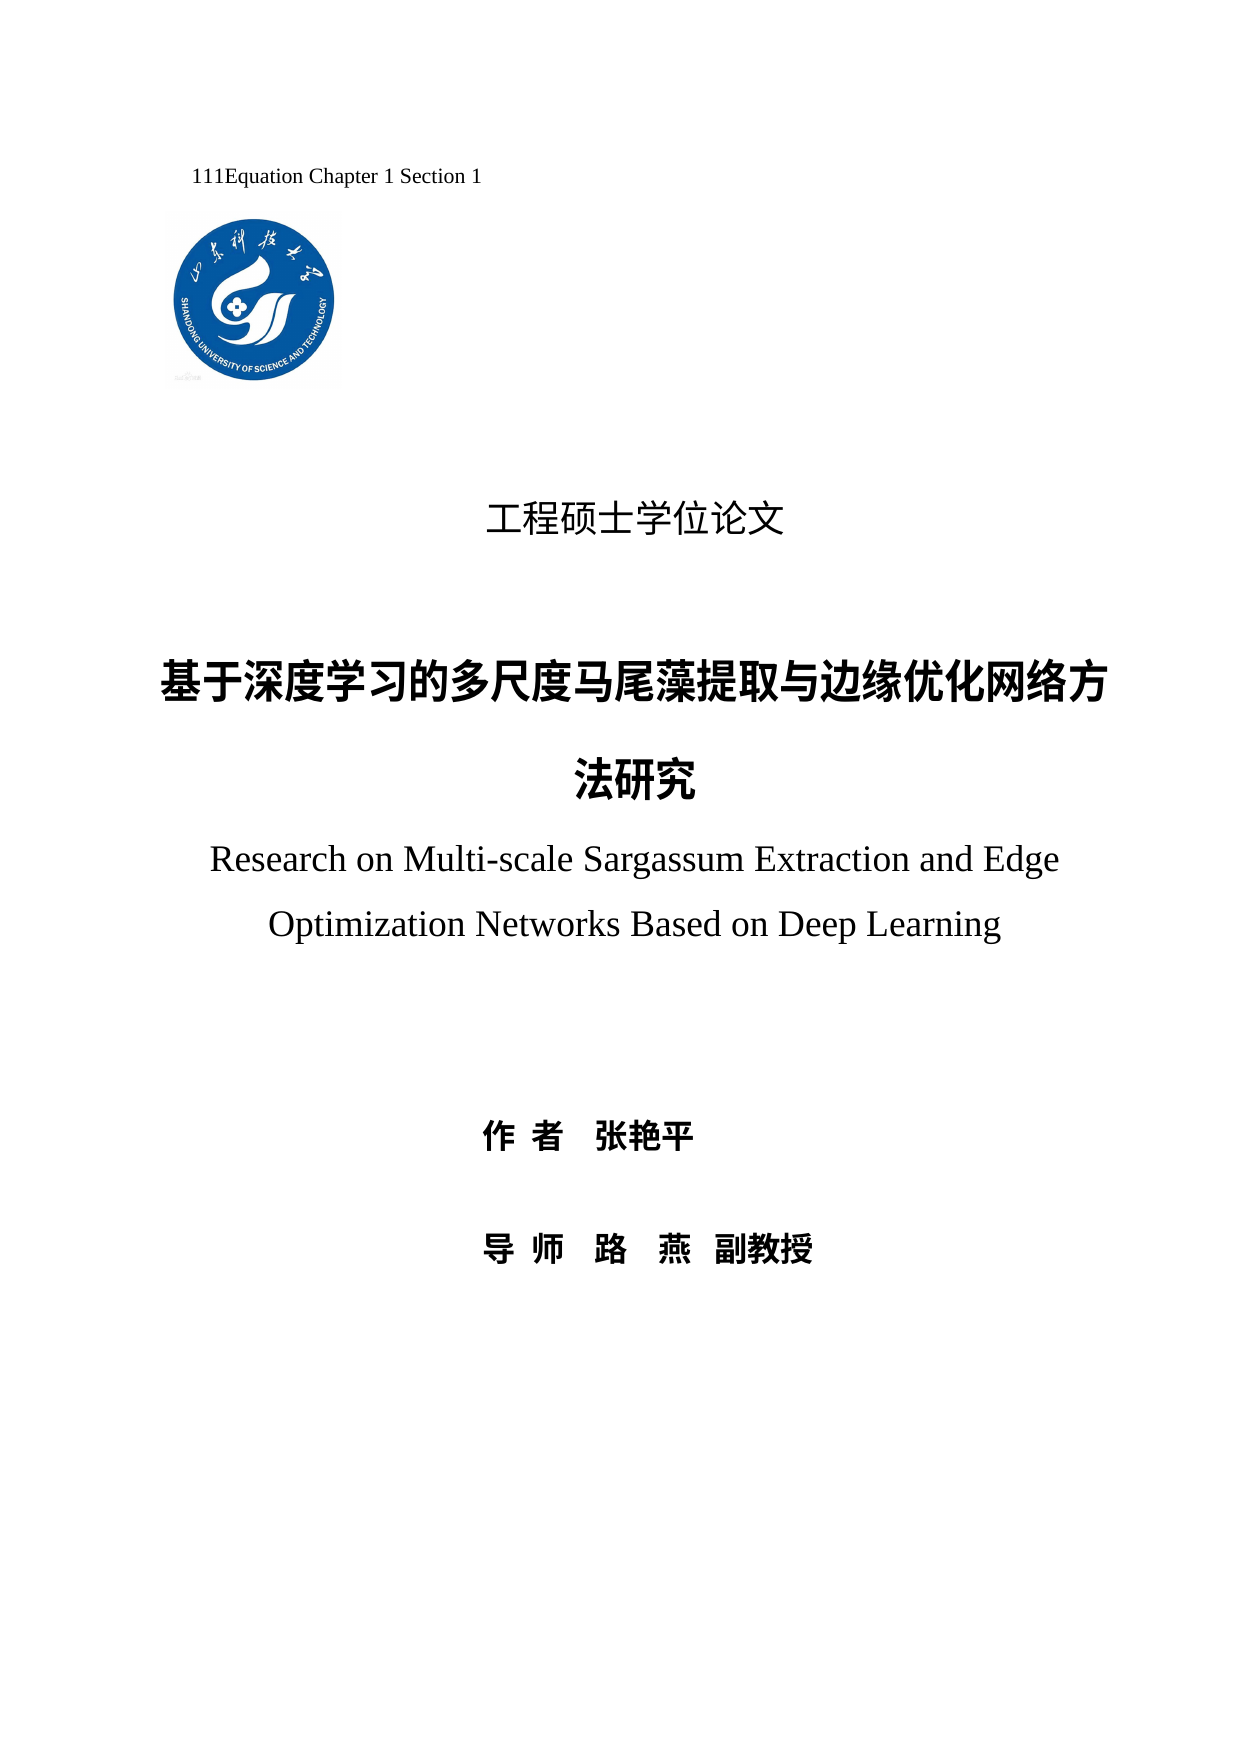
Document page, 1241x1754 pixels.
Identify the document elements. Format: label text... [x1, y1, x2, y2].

text 基于深度学习的多尺度马尾藻提取与边缘优化网络方法研究 [148, 630, 1122, 825]
text Research on Multi-scale Sargassum Extraction and Edge Optimization Networks Based on Deep Learning [148, 825, 1122, 955]
text 作 者 张艳平 [148, 1102, 1122, 1167]
picture [165, 211, 342, 389]
text 工程硕士学位论文 [148, 484, 1122, 549]
text 导 师 路 燕 副教授 [148, 1215, 1122, 1280]
